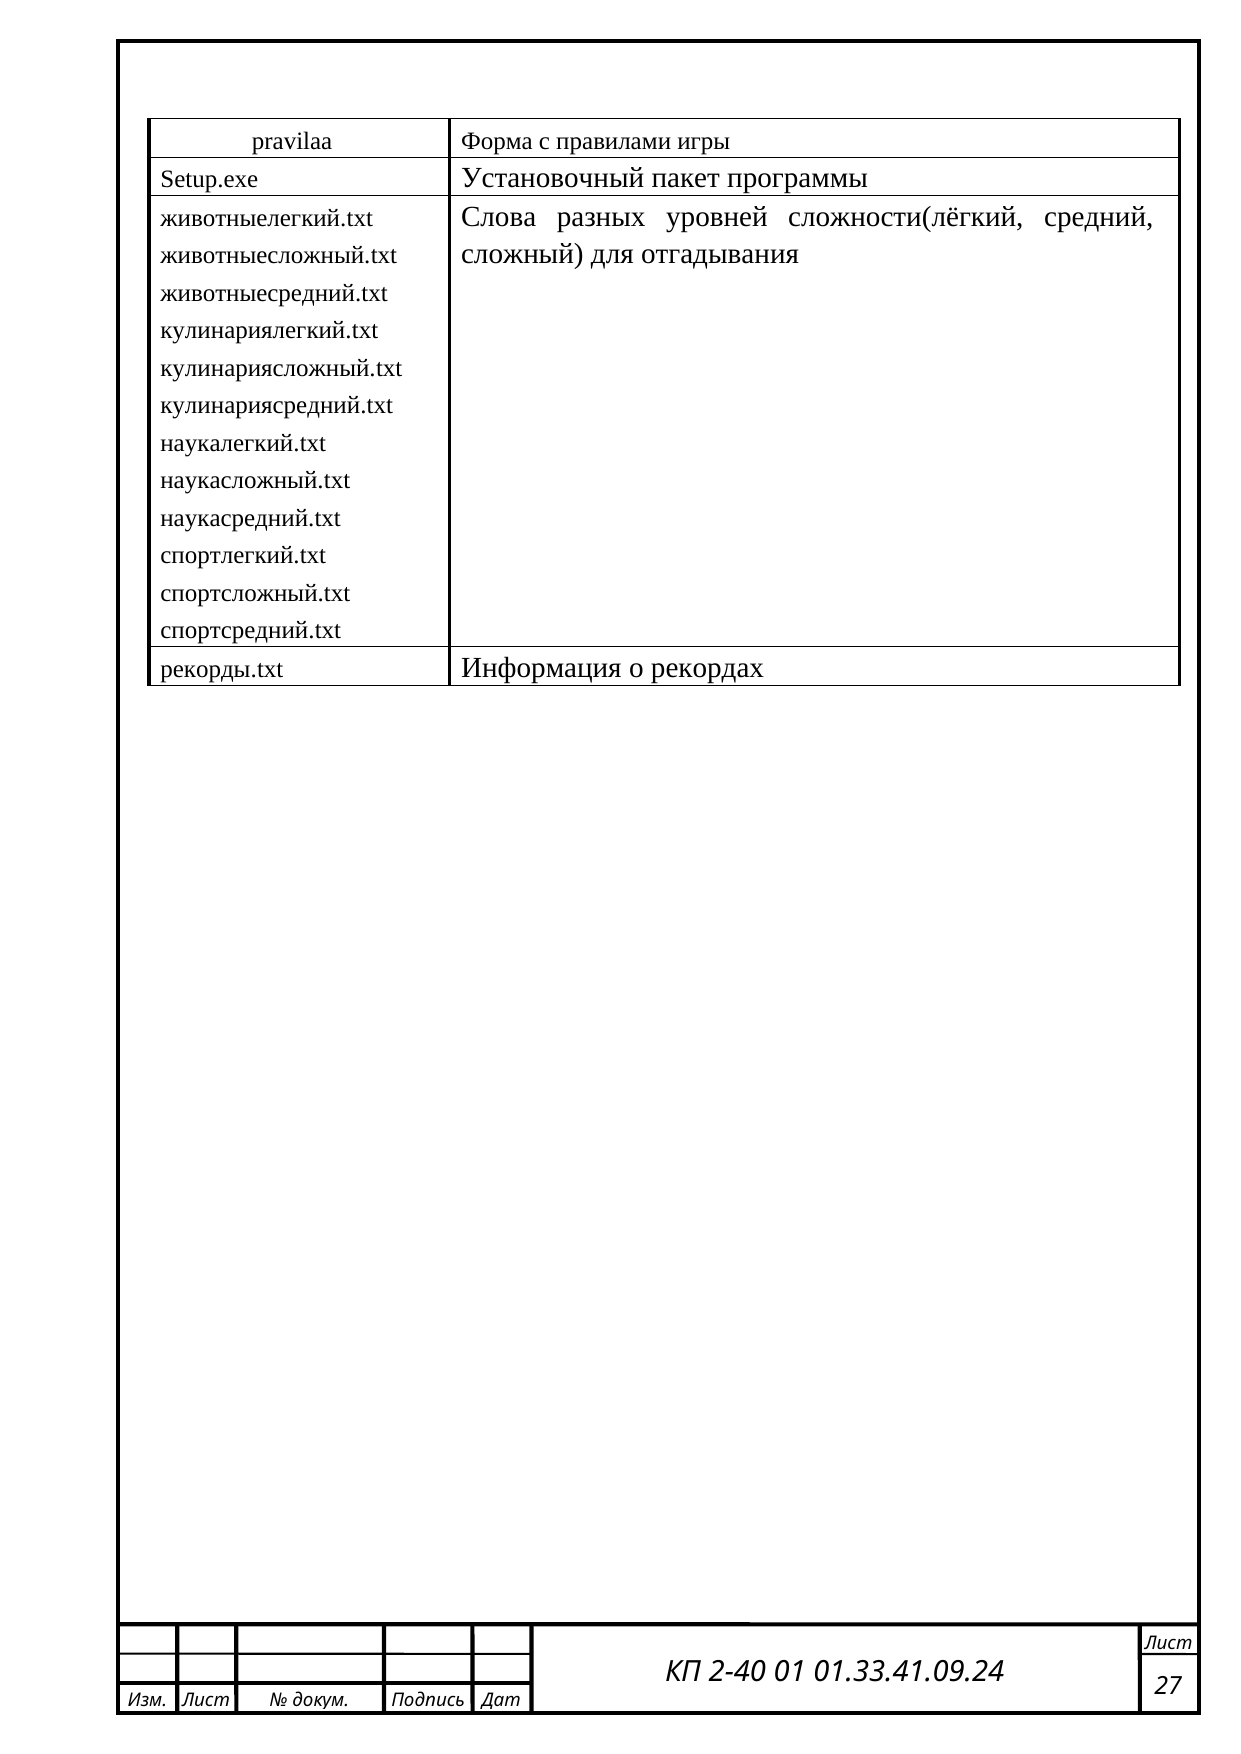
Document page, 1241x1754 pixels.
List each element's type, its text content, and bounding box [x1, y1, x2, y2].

table_cell Информация о рекордах [451, 647, 1178, 685]
table_cell Форма с правилами игры [451, 119, 1178, 157]
table_cell Установочный пакет программы [451, 158, 1178, 195]
table_cell Слова разных уровней сложности(лёгкий, средний, сложный) для отгадывания [451, 196, 1178, 646]
table_cell рекорды.txt [151, 647, 448, 685]
table_cell Setup.exe [151, 158, 448, 195]
table_cell животныелегкий.txt животныесложный.txt животныесредний.txt кулинариялегкий.txt кулинариясложный.txt кулинариясредний.txt наукалегкий.txt наукасложный.txt наукасредний.txt спортлегкий.txt спортсложный.txt спортсредний.txt [151, 196, 448, 646]
table_cell pravilaa [151, 119, 448, 157]
